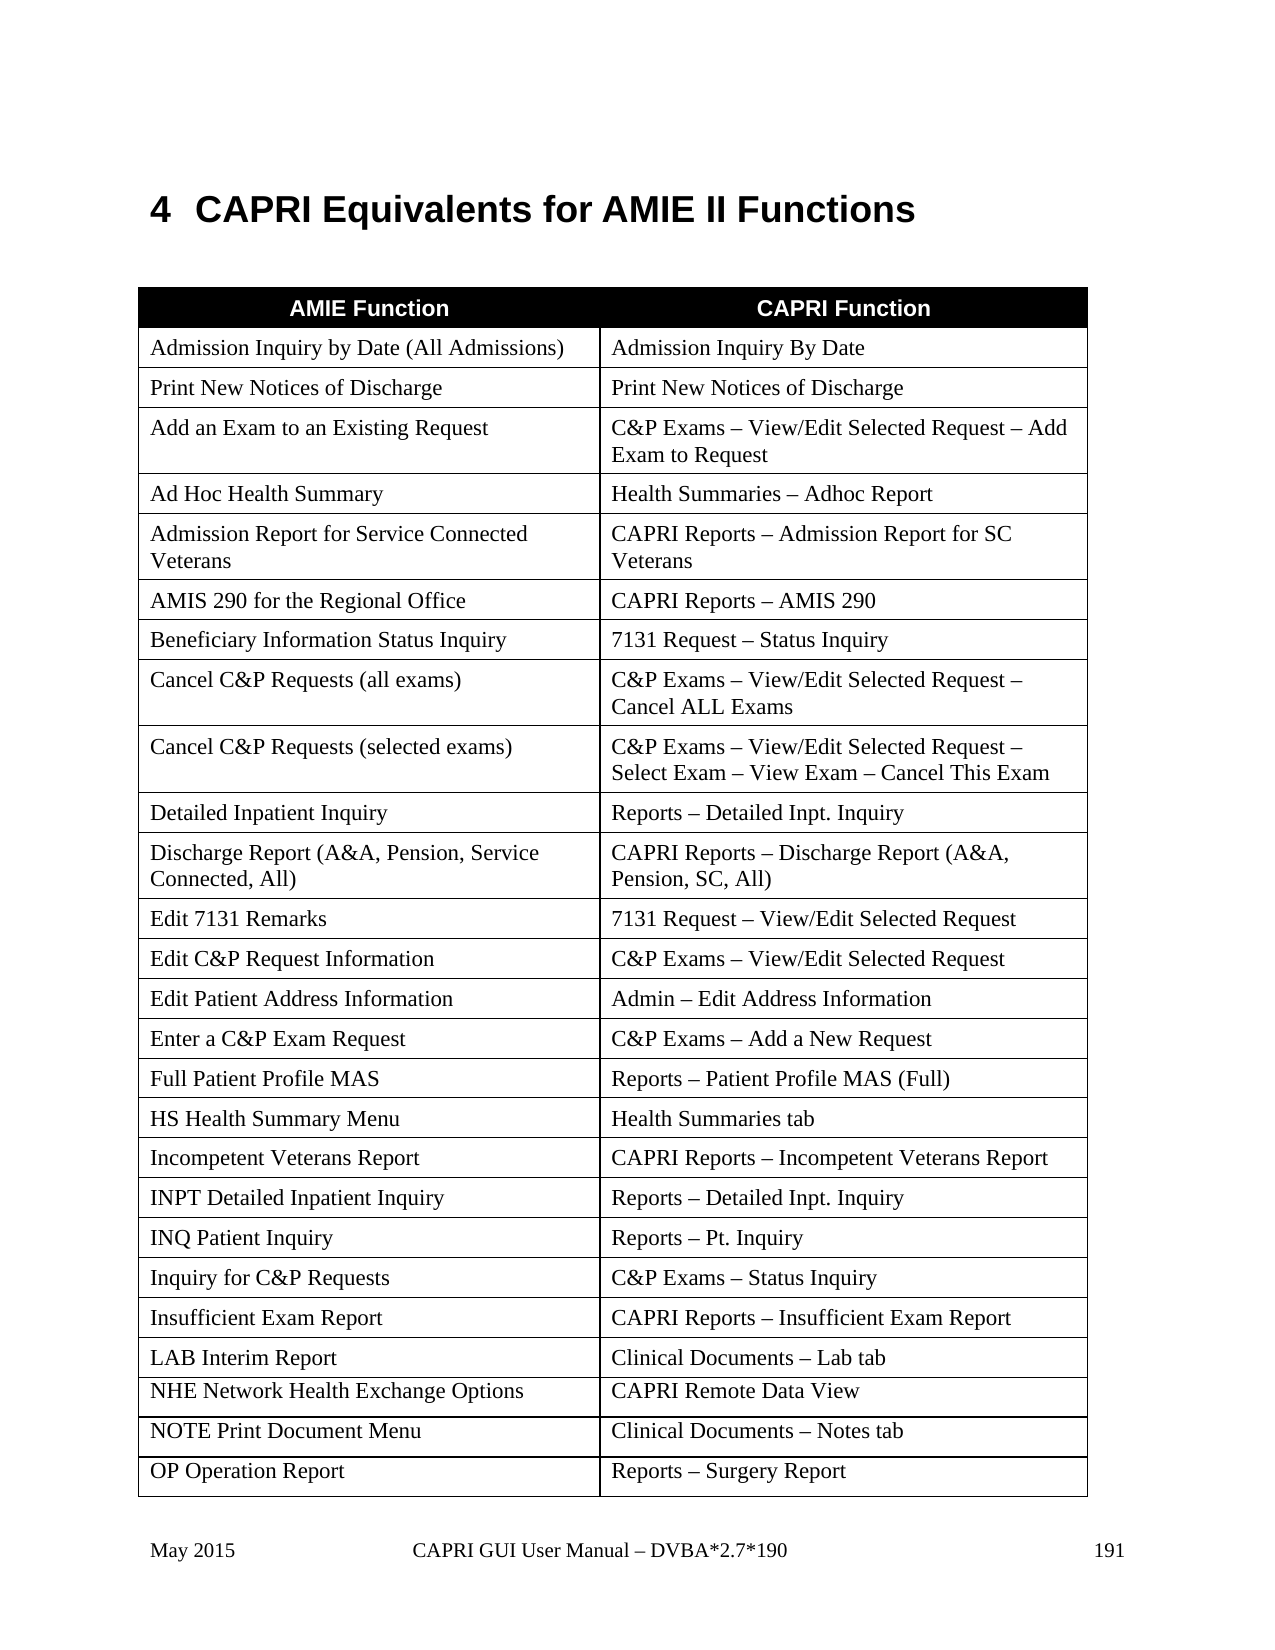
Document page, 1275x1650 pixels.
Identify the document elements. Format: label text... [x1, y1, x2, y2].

table_cell 7131 Request – View/Edit Selected Request [601, 899, 1087, 938]
table_cell Reports – Surgery Report [601, 1458, 1087, 1496]
table_cell Reports – Pt. Inquiry [601, 1218, 1087, 1257]
table_cell Ad Hoc Health Summary [139, 474, 599, 513]
table_cell NHE Network Health Exchange Options [139, 1378, 599, 1416]
table_cell CAPRI Remote Data View [601, 1378, 1087, 1416]
table_header AMIE Function [139, 288, 599, 327]
table_cell Clinical Documents – Lab tab [601, 1338, 1087, 1377]
table_cell Insufficient Exam Report [139, 1298, 599, 1337]
table_cell Discharge Report (A&A, Pension, Service Connected, All) [139, 833, 599, 898]
table_cell CAPRI Reports – AMIS 290 [601, 580, 1087, 619]
table_cell Health Summaries tab [601, 1098, 1087, 1137]
table_cell C&P Exams – Status Inquiry [601, 1258, 1087, 1297]
table_cell Inquiry for C&P Requests [139, 1258, 599, 1297]
table_cell Cancel C&P Requests (all exams) [139, 660, 599, 725]
table_header CAPRI Function [601, 288, 1087, 327]
table_cell C&P Exams – View/Edit Selected Request – Cancel ALL Exams [601, 660, 1087, 725]
table_cell Cancel C&P Requests (selected exams) [139, 726, 599, 792]
table_cell Health Summaries – Adhoc Report [601, 474, 1087, 513]
table_cell Clinical Documents – Notes tab [601, 1418, 1087, 1456]
table_cell CAPRI Reports – Incompetent Veterans Report [601, 1138, 1087, 1177]
table_cell 7131 Request – Status Inquiry [601, 620, 1087, 659]
table_cell C&P Exams – Add a New Request [601, 1019, 1087, 1057]
table_cell Beneficiary Information Status Inquiry [139, 620, 599, 659]
table_cell C&P Exams – View/Edit Selected Request [601, 939, 1087, 978]
table_cell INQ Patient Inquiry [139, 1218, 599, 1257]
table_cell Reports – Detailed Inpt. Inquiry [601, 1178, 1087, 1217]
table_cell OP Operation Report [139, 1458, 599, 1496]
table_cell CAPRI Reports – Discharge Report (A&A, Pension, SC, All) [601, 833, 1087, 898]
table_cell AMIS 290 for the Regional Office [139, 580, 599, 619]
table_cell NOTE Print Document Menu [139, 1418, 599, 1456]
table_cell HS Health Summary Menu [139, 1098, 599, 1137]
table_cell Add an Exam to an Existing Request [139, 408, 599, 473]
table_cell CAPRI Reports – Insufficient Exam Report [601, 1298, 1087, 1337]
table_cell Incompetent Veterans Report [139, 1138, 599, 1177]
table_cell C&P Exams – View/Edit Selected Request – Select Exam – View Exam – Cancel This Exam [601, 726, 1087, 792]
subtitle CAPRI Equivalents for AMIE II Functions [150, 187, 1125, 231]
table_cell Edit Patient Address Information [139, 979, 599, 1017]
table_cell Detailed Inpatient Inquiry [139, 793, 599, 832]
table_cell Admission Report for Service Connected Veterans [139, 514, 599, 579]
table_cell Print New Notices of Discharge [601, 368, 1087, 407]
table_cell Reports – Detailed Inpt. Inquiry [601, 793, 1087, 832]
table_cell Print New Notices of Discharge [139, 368, 599, 407]
table_cell CAPRI Reports – Admission Report for SC Veterans [601, 514, 1087, 579]
table_cell LAB Interim Report [139, 1338, 599, 1377]
table_cell C&P Exams – View/Edit Selected Request – Add Exam to Request [601, 408, 1087, 473]
table_cell Enter a C&P Exam Request [139, 1019, 599, 1057]
table_cell Reports – Patient Profile MAS (Full) [601, 1059, 1087, 1097]
table_cell Admission Inquiry by Date (All Admissions) [139, 328, 599, 367]
table_cell Full Patient Profile MAS [139, 1059, 599, 1097]
table_cell Admin – Edit Address Information [601, 979, 1087, 1017]
table_cell Edit C&P Request Information [139, 939, 599, 978]
table_cell INPT Detailed Inpatient Inquiry [139, 1178, 599, 1217]
table_cell Edit 7131 Remarks [139, 899, 599, 938]
table_cell Admission Inquiry By Date [601, 328, 1087, 367]
